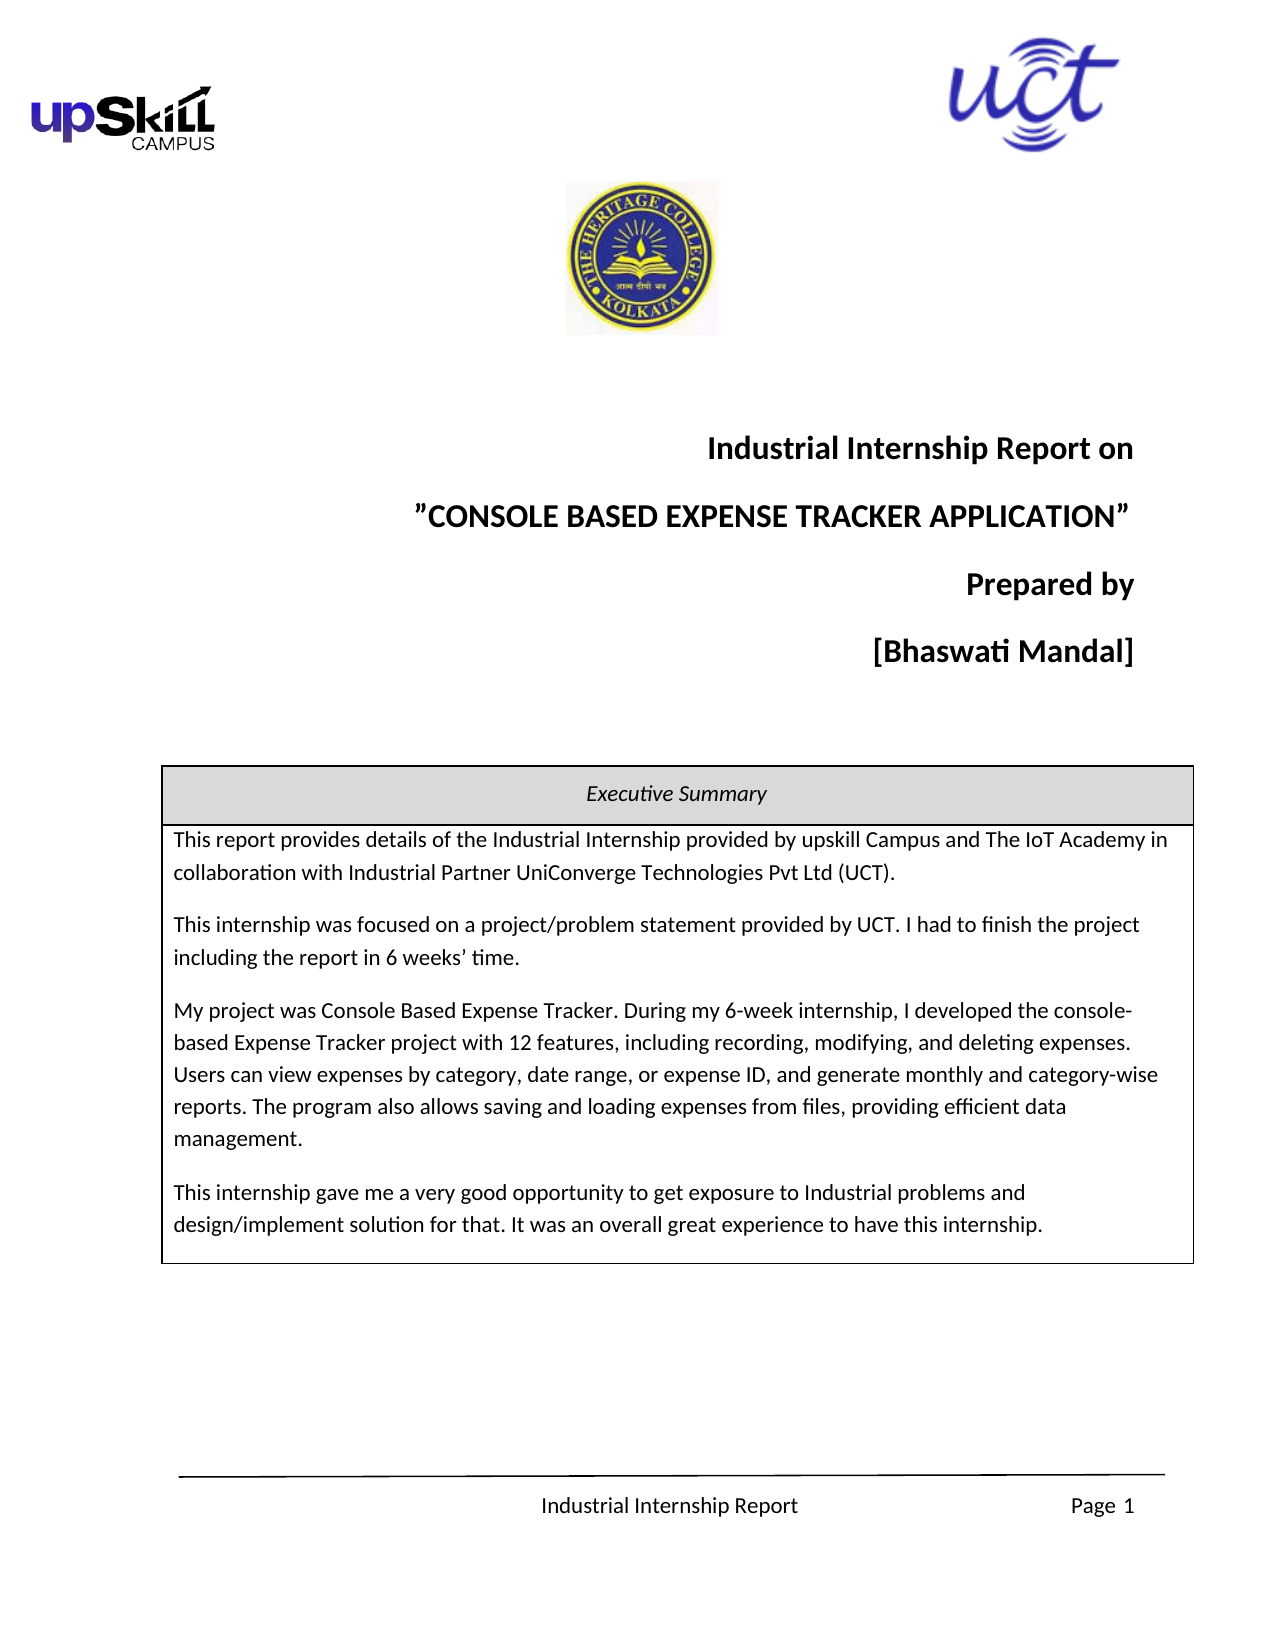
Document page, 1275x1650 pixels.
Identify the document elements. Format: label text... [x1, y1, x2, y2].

text Industrial Internship Report on [150, 427, 1134, 468]
text ”CONSOLE BASED EXPENSE TRACKER APPLICATION” [150, 495, 1134, 536]
picture [565, 181, 719, 335]
text Prepared by [150, 563, 1134, 603]
text [Bhaswati Mandal] [150, 630, 1134, 671]
table_header Executive Summary [163, 767, 1193, 824]
picture [946, 28, 1125, 154]
table_cell This report provides details of the Industrial Internship provided by upskill Campus and The IoT Academy in collaboration with Industrial Partner UniConverge Technologies Pvt Ltd (UCT). This internship was focused on a project/problem statement provided by UCT. I had to finish the project including the report in 6 weeks’ time. My project was Console Based Expense Tracker. During my 6-week internship, I developed the console-based Expense Tracker project with 12 features, including recording, modifying, and deleting expenses. Users can view expenses by category, date range, or expense ID, and generate monthly and category-wise reports. The program also allows saving and loading expenses from files, providing efficient data management. This internship gave me a very good opportunity to get exposure to Industrial problems and design/implement solution for that. It was an overall great experience to have this internship. [163, 826, 1193, 1262]
picture [0, 73, 246, 154]
